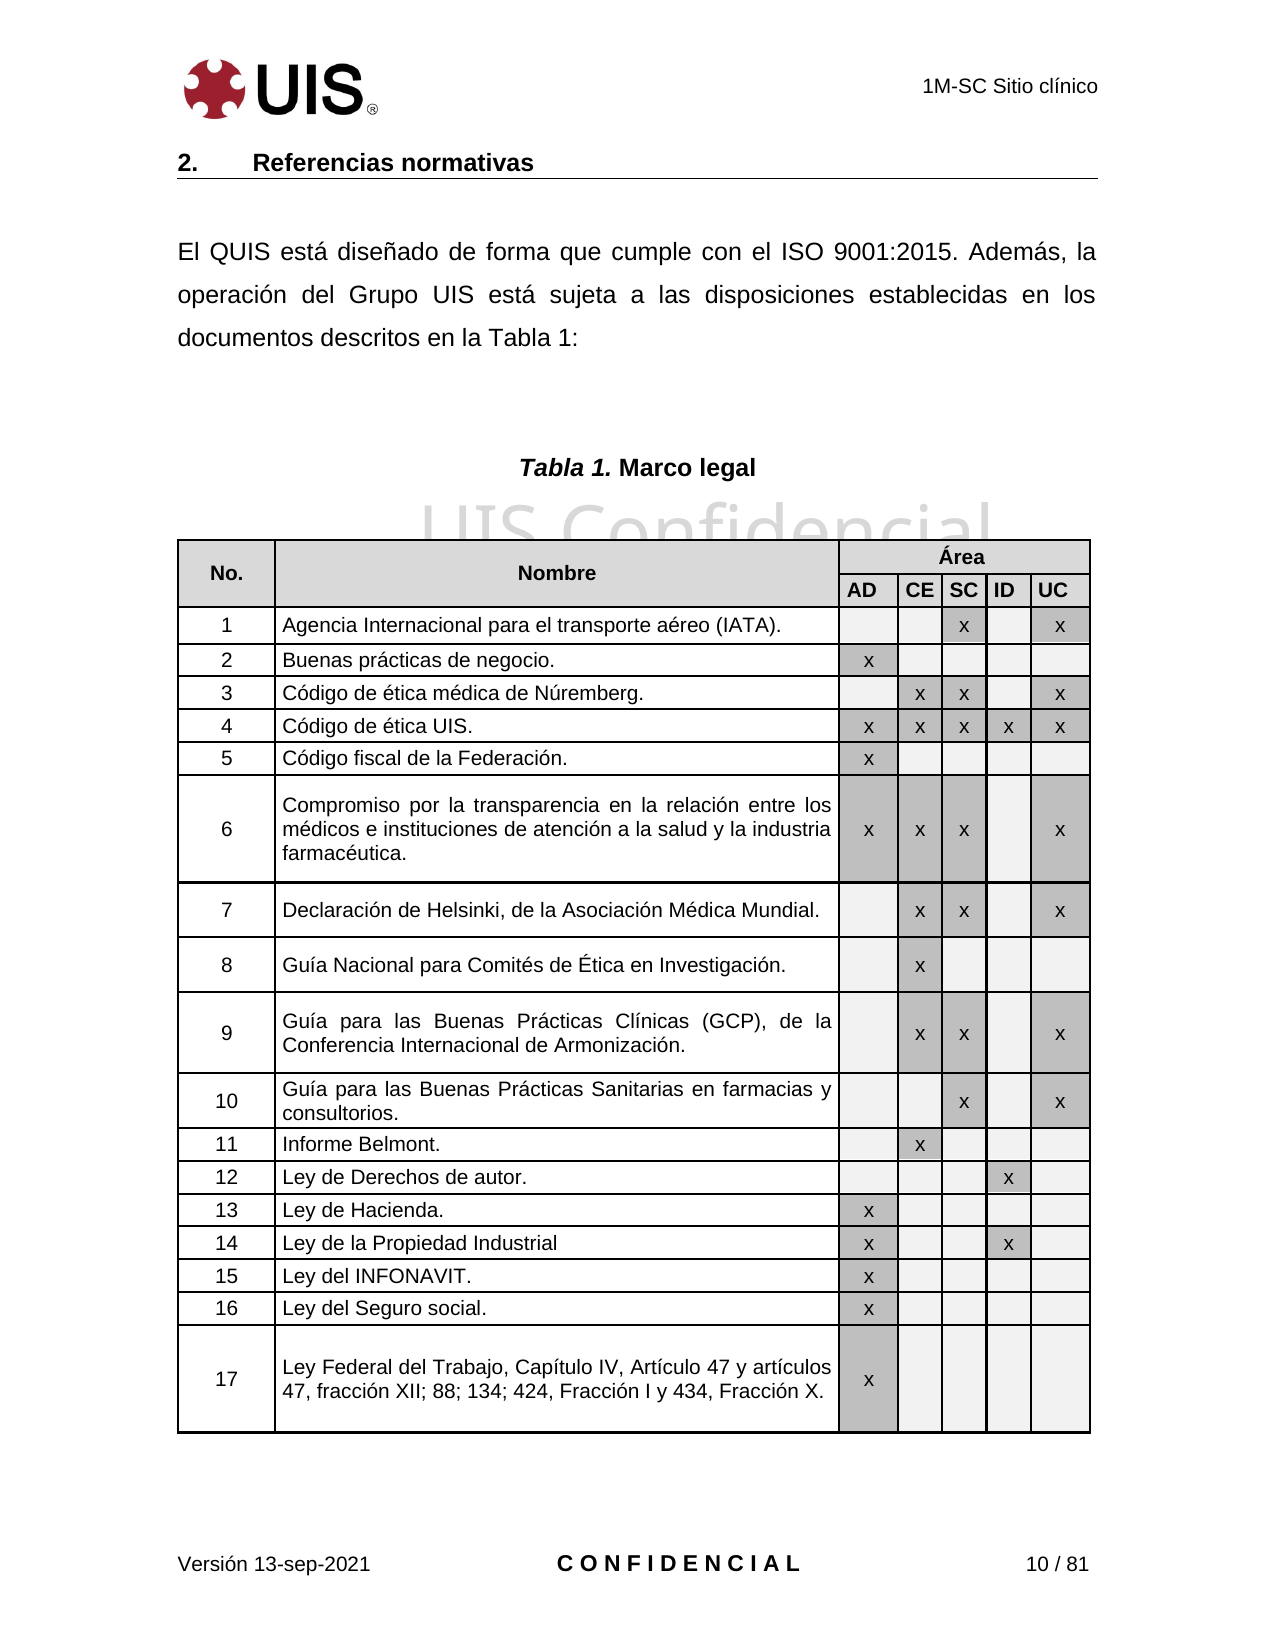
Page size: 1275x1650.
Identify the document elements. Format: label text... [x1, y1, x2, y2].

table_cell [988, 1260, 1030, 1291]
table_cell [943, 1227, 985, 1258]
table_cell 13 [179, 1195, 274, 1225]
table_cell x [840, 743, 897, 774]
table_cell x [840, 1260, 897, 1291]
table_cell x [899, 776, 941, 881]
table_cell Ley de Derechos de autor. [276, 1162, 838, 1192]
table_cell x [1032, 884, 1089, 936]
table_cell [899, 1293, 941, 1324]
table_cell UC [1032, 575, 1089, 606]
table_cell x [1032, 1074, 1089, 1127]
table_cell x [943, 993, 985, 1072]
table_cell Ley de la Propiedad Industrial [276, 1227, 838, 1258]
table_cell x [840, 645, 897, 675]
table_cell [899, 1074, 941, 1127]
table_cell AD [840, 575, 897, 606]
table_cell x [943, 776, 985, 881]
table_cell x [943, 884, 985, 936]
table_cell [1032, 645, 1089, 675]
table_cell x [988, 1162, 1030, 1192]
table_cell 16 [179, 1293, 274, 1324]
table_cell [840, 993, 897, 1072]
table_cell Código de ética médica de Núremberg. [276, 677, 838, 708]
table_cell [988, 677, 1030, 708]
table_cell [1032, 938, 1089, 991]
table_cell Ley Federal del Trabajo, Capítulo IV, Artículo 47 y artículos 47, fracción XII; 88; 134; 424, Fracción I y 434, Fracción X. [276, 1326, 838, 1431]
table_cell [988, 776, 1030, 881]
table_cell 2 [179, 645, 274, 675]
table_cell [1032, 1326, 1089, 1431]
table_cell x [840, 776, 897, 881]
table_cell [1032, 1195, 1089, 1225]
table_cell [943, 1162, 985, 1192]
table_cell x [1032, 710, 1089, 741]
table_cell x [840, 1293, 897, 1324]
table_cell 5 [179, 743, 274, 774]
table_cell x [1032, 993, 1089, 1072]
table_cell [943, 938, 985, 991]
table_cell Agencia Internacional para el transporte aéreo (IATA). [276, 608, 838, 642]
table_header Nombre [276, 541, 838, 606]
table_cell [1032, 1227, 1089, 1258]
table_cell [1032, 1293, 1089, 1324]
table_cell 4 [179, 710, 274, 741]
table_header Área [840, 541, 1089, 573]
table_cell [943, 1195, 985, 1225]
table_cell 3 [179, 677, 274, 708]
table_cell [1032, 1162, 1089, 1192]
table_cell [988, 1293, 1030, 1324]
table_cell x [1032, 608, 1089, 642]
table_cell [899, 1326, 941, 1431]
table_cell Ley de Hacienda. [276, 1195, 838, 1225]
table_cell 6 [179, 776, 274, 881]
table_cell 7 [179, 884, 274, 936]
table_cell 12 [179, 1162, 274, 1192]
table_cell [988, 645, 1030, 675]
table_cell [840, 608, 897, 642]
subtitle Referencias normativas [177, 148, 1098, 178]
table_cell [1032, 1129, 1089, 1159]
table_cell [988, 743, 1030, 774]
table_cell Ley del Seguro social. [276, 1293, 838, 1324]
table_cell [943, 1326, 985, 1431]
table_cell x [840, 1195, 897, 1225]
table_cell [840, 884, 897, 936]
table_cell x [988, 1227, 1030, 1258]
table_cell [988, 1326, 1030, 1431]
table_cell Declaración de Helsinki, de la Asociación Médica Mundial. [276, 884, 838, 936]
table_cell 15 [179, 1260, 274, 1291]
table_cell [899, 608, 941, 642]
table_cell x [899, 938, 941, 991]
text El QUIS está diseñado de forma que cumple con el ISO 9001:2015. Además, la operación del Grupo UIS está sujeta a las disposiciones establecidas en los documentos descritos en la Tabla 1: [177, 237, 1098, 352]
table_cell Guía para las Buenas Prácticas Clínicas (GCP), de la Conferencia Internacional de Armonización. [276, 993, 838, 1072]
table_cell x [840, 1326, 897, 1431]
table_cell [943, 1293, 985, 1324]
table_cell [840, 677, 897, 708]
table_cell x [899, 710, 941, 741]
table_cell x [899, 884, 941, 936]
table_cell Guía para las Buenas Prácticas Sanitarias en farmacias y consultorios. [276, 1074, 838, 1127]
table_cell [899, 645, 941, 675]
table_cell [988, 1074, 1030, 1127]
table_cell [988, 1195, 1030, 1225]
table_cell [943, 1129, 985, 1159]
table_cell x [899, 993, 941, 1072]
table_cell [988, 938, 1030, 991]
text Tabla 1. Marco legal [177, 453, 1098, 481]
table_cell [899, 1162, 941, 1192]
table_cell Compromiso por la transparencia en la relación entre los médicos e instituciones de atención a la salud y la industria farmacéutica. [276, 776, 838, 881]
table_cell 10 [179, 1074, 274, 1127]
table_cell ID [988, 575, 1030, 606]
table_cell 14 [179, 1227, 274, 1258]
table_cell x [1032, 677, 1089, 708]
table_cell SC [943, 575, 985, 606]
table_cell 1 [179, 608, 274, 642]
table_cell [1032, 1260, 1089, 1291]
picture [182, 57, 380, 121]
table_cell Código de ética UIS. [276, 710, 838, 741]
table_cell x [943, 710, 985, 741]
table_cell 9 [179, 993, 274, 1072]
table_cell Informe Belmont. [276, 1129, 838, 1159]
table_cell [899, 1227, 941, 1258]
table_cell [943, 1260, 985, 1291]
table_cell [899, 1260, 941, 1291]
table_cell [840, 1074, 897, 1127]
table_header No. [179, 541, 274, 606]
table_cell [988, 884, 1030, 936]
table_cell x [899, 1129, 941, 1159]
table_cell [840, 1129, 897, 1159]
table_cell Guía Nacional para Comités de Ética en Investigación. [276, 938, 838, 991]
table_cell [988, 608, 1030, 642]
table_cell Ley del INFONAVIT. [276, 1260, 838, 1291]
table_cell x [899, 677, 941, 708]
table_cell [943, 743, 985, 774]
table_cell x [943, 677, 985, 708]
table_cell x [943, 1074, 985, 1127]
table_cell [943, 645, 985, 675]
table_cell [1032, 743, 1089, 774]
table_cell [899, 743, 941, 774]
table_cell x [943, 608, 985, 642]
table_cell 17 [179, 1326, 274, 1431]
table_cell x [988, 710, 1030, 741]
table_cell 11 [179, 1129, 274, 1159]
table_cell [840, 938, 897, 991]
table_cell x [840, 710, 897, 741]
table_cell CE [899, 575, 941, 606]
table_cell [988, 993, 1030, 1072]
table_cell Código fiscal de la Federación. [276, 743, 838, 774]
table_cell x [840, 1227, 897, 1258]
table_cell Buenas prácticas de negocio. [276, 645, 838, 675]
table_cell [988, 1129, 1030, 1159]
table_cell x [1032, 776, 1089, 881]
table_cell [840, 1162, 897, 1192]
table_cell [899, 1195, 941, 1225]
table_cell 8 [179, 938, 274, 991]
